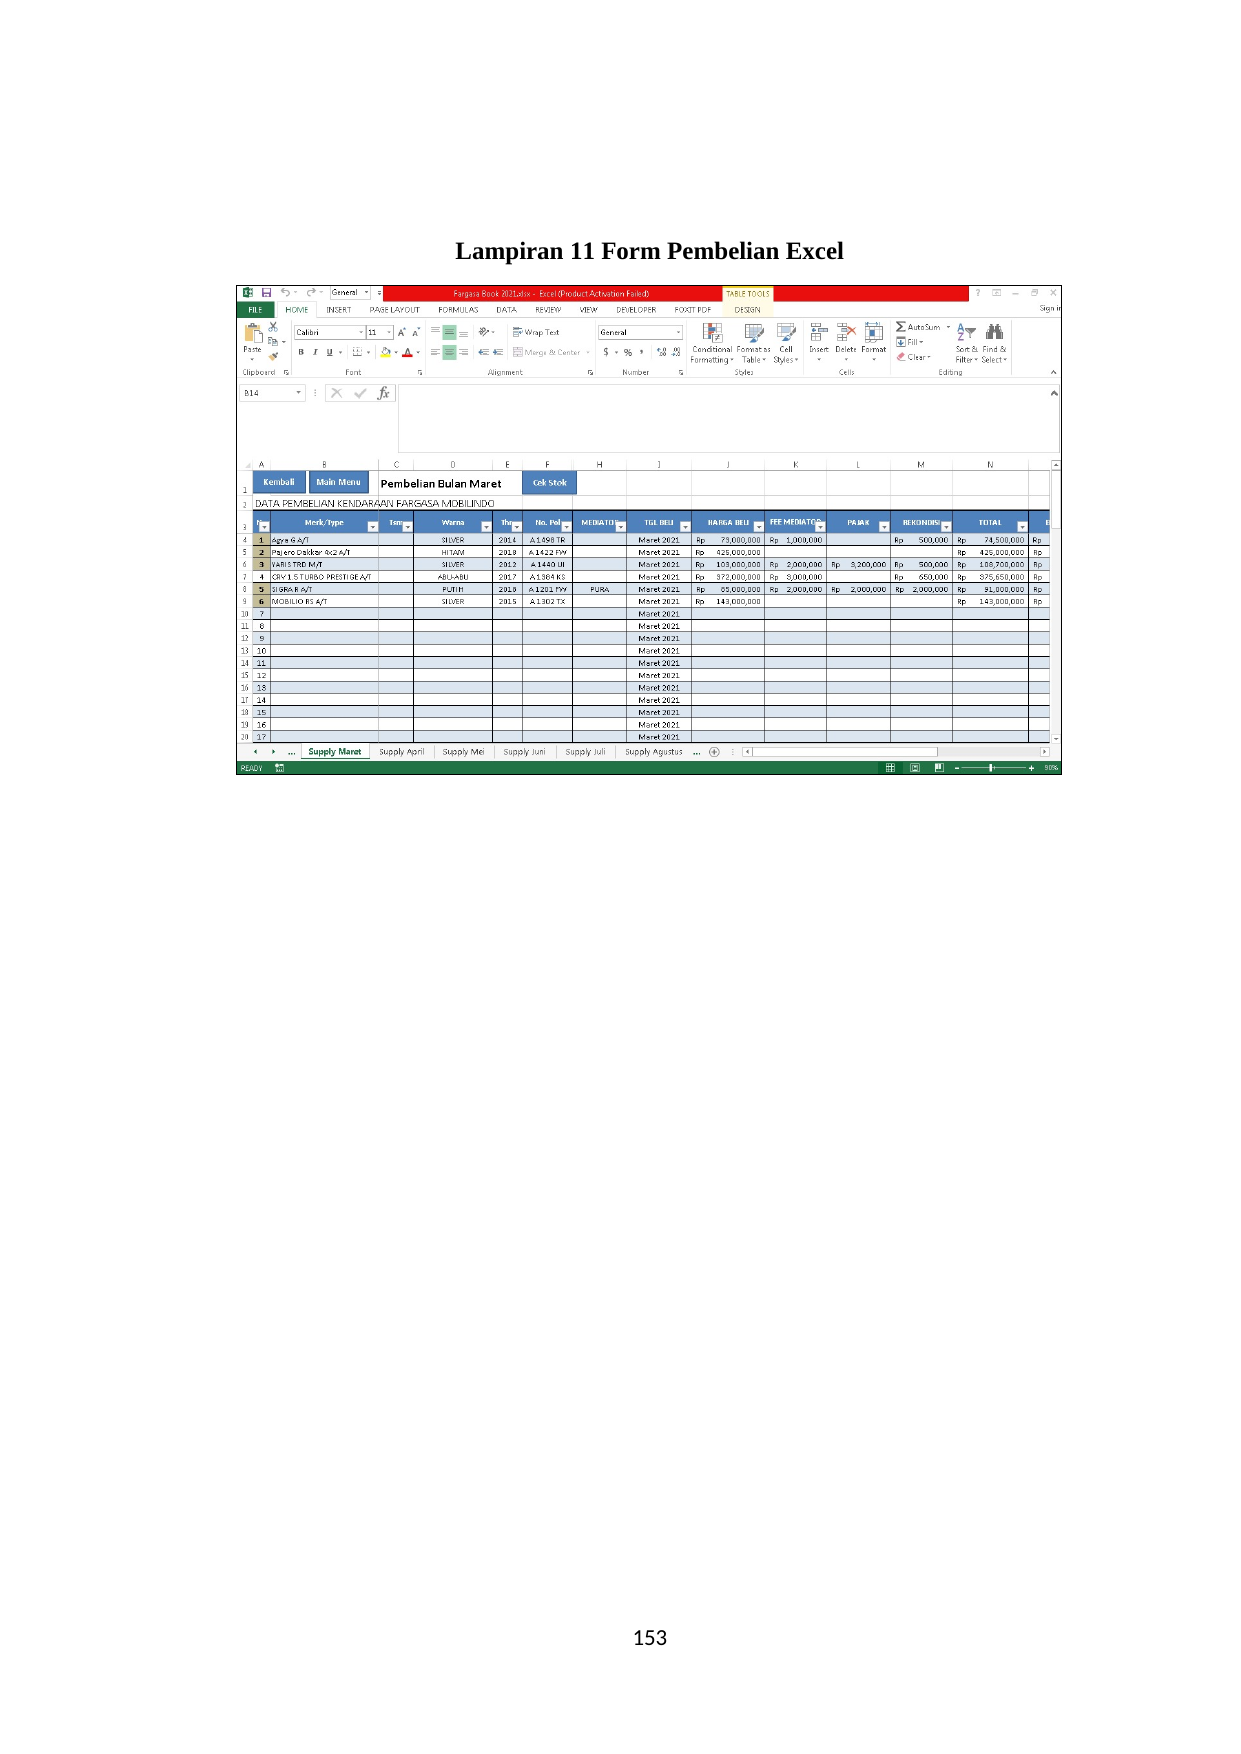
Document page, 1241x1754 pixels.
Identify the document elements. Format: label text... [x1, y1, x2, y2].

text Lampiran 11 Form Pembelian Excel [236, 236, 1063, 265]
picture [237, 286, 1061, 774]
